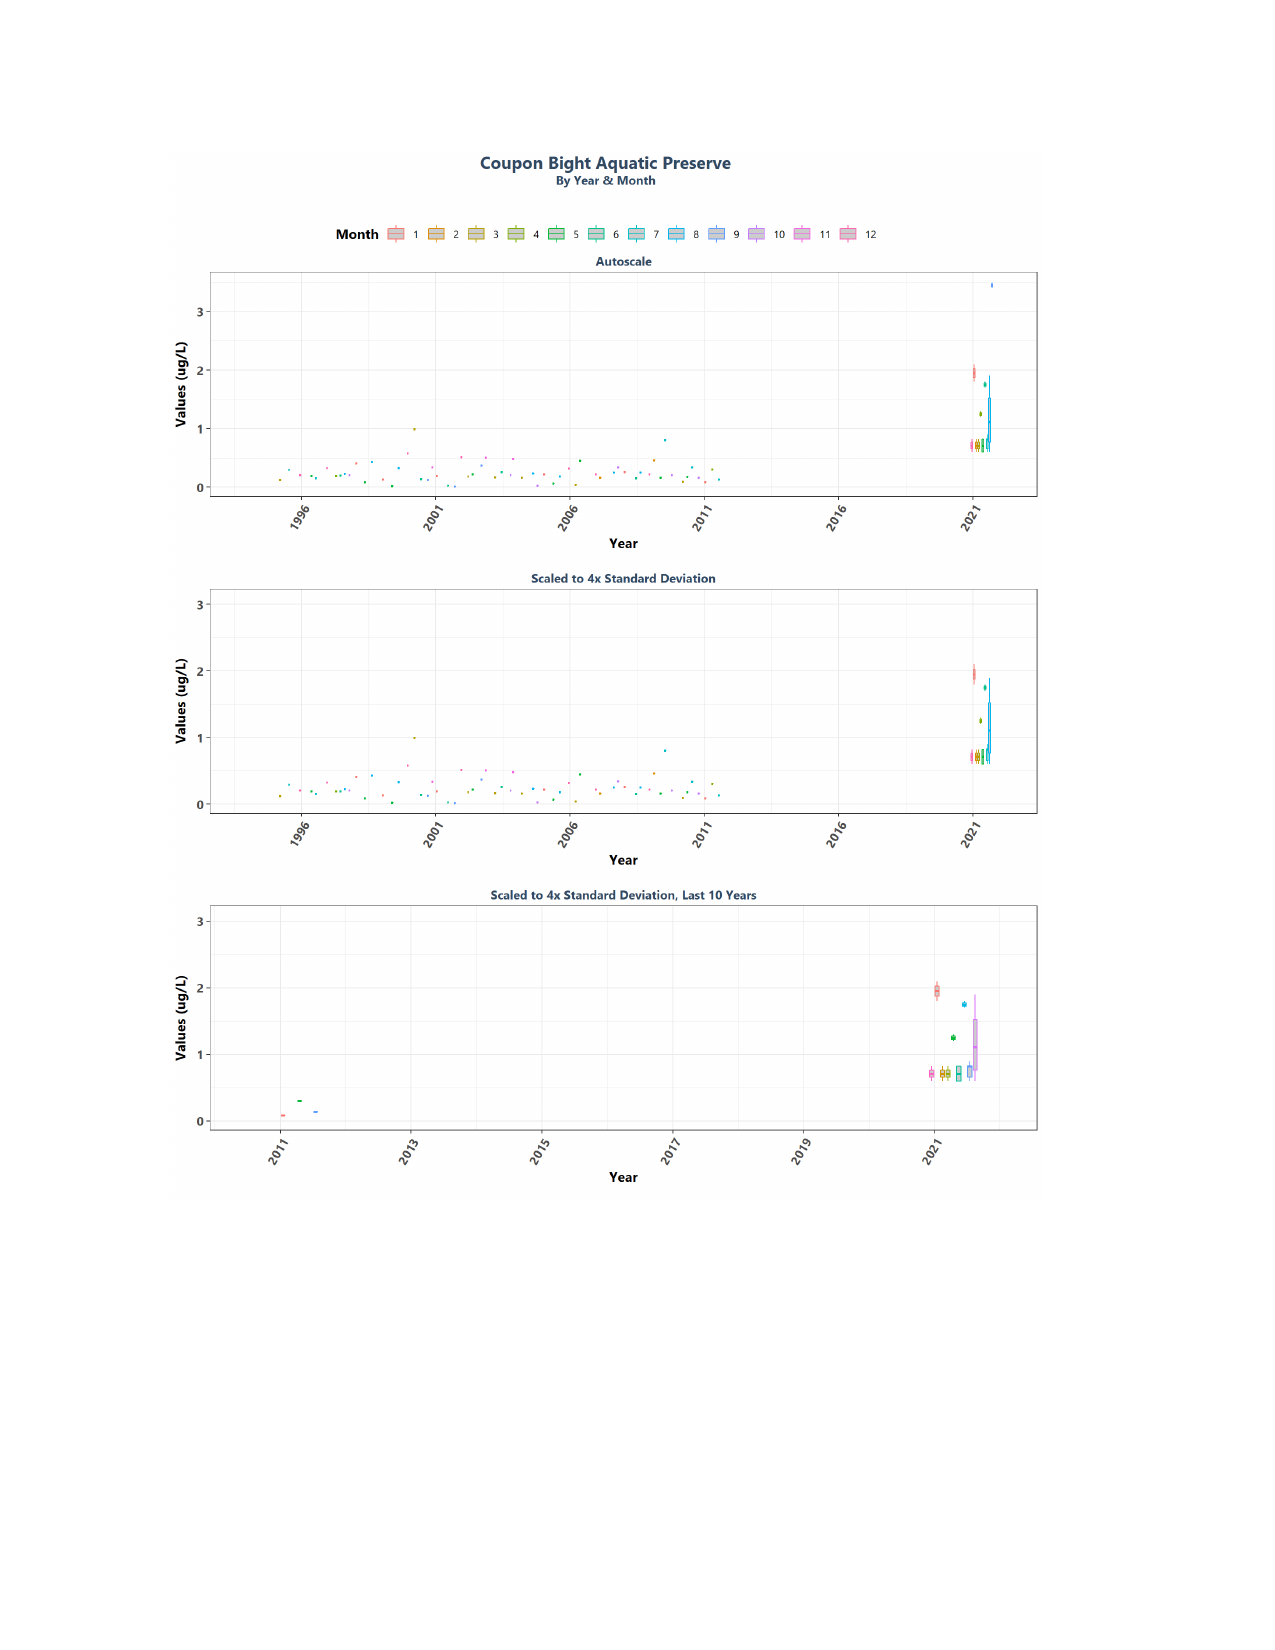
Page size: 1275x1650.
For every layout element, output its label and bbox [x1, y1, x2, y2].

picture [168, 150, 1044, 1200]
